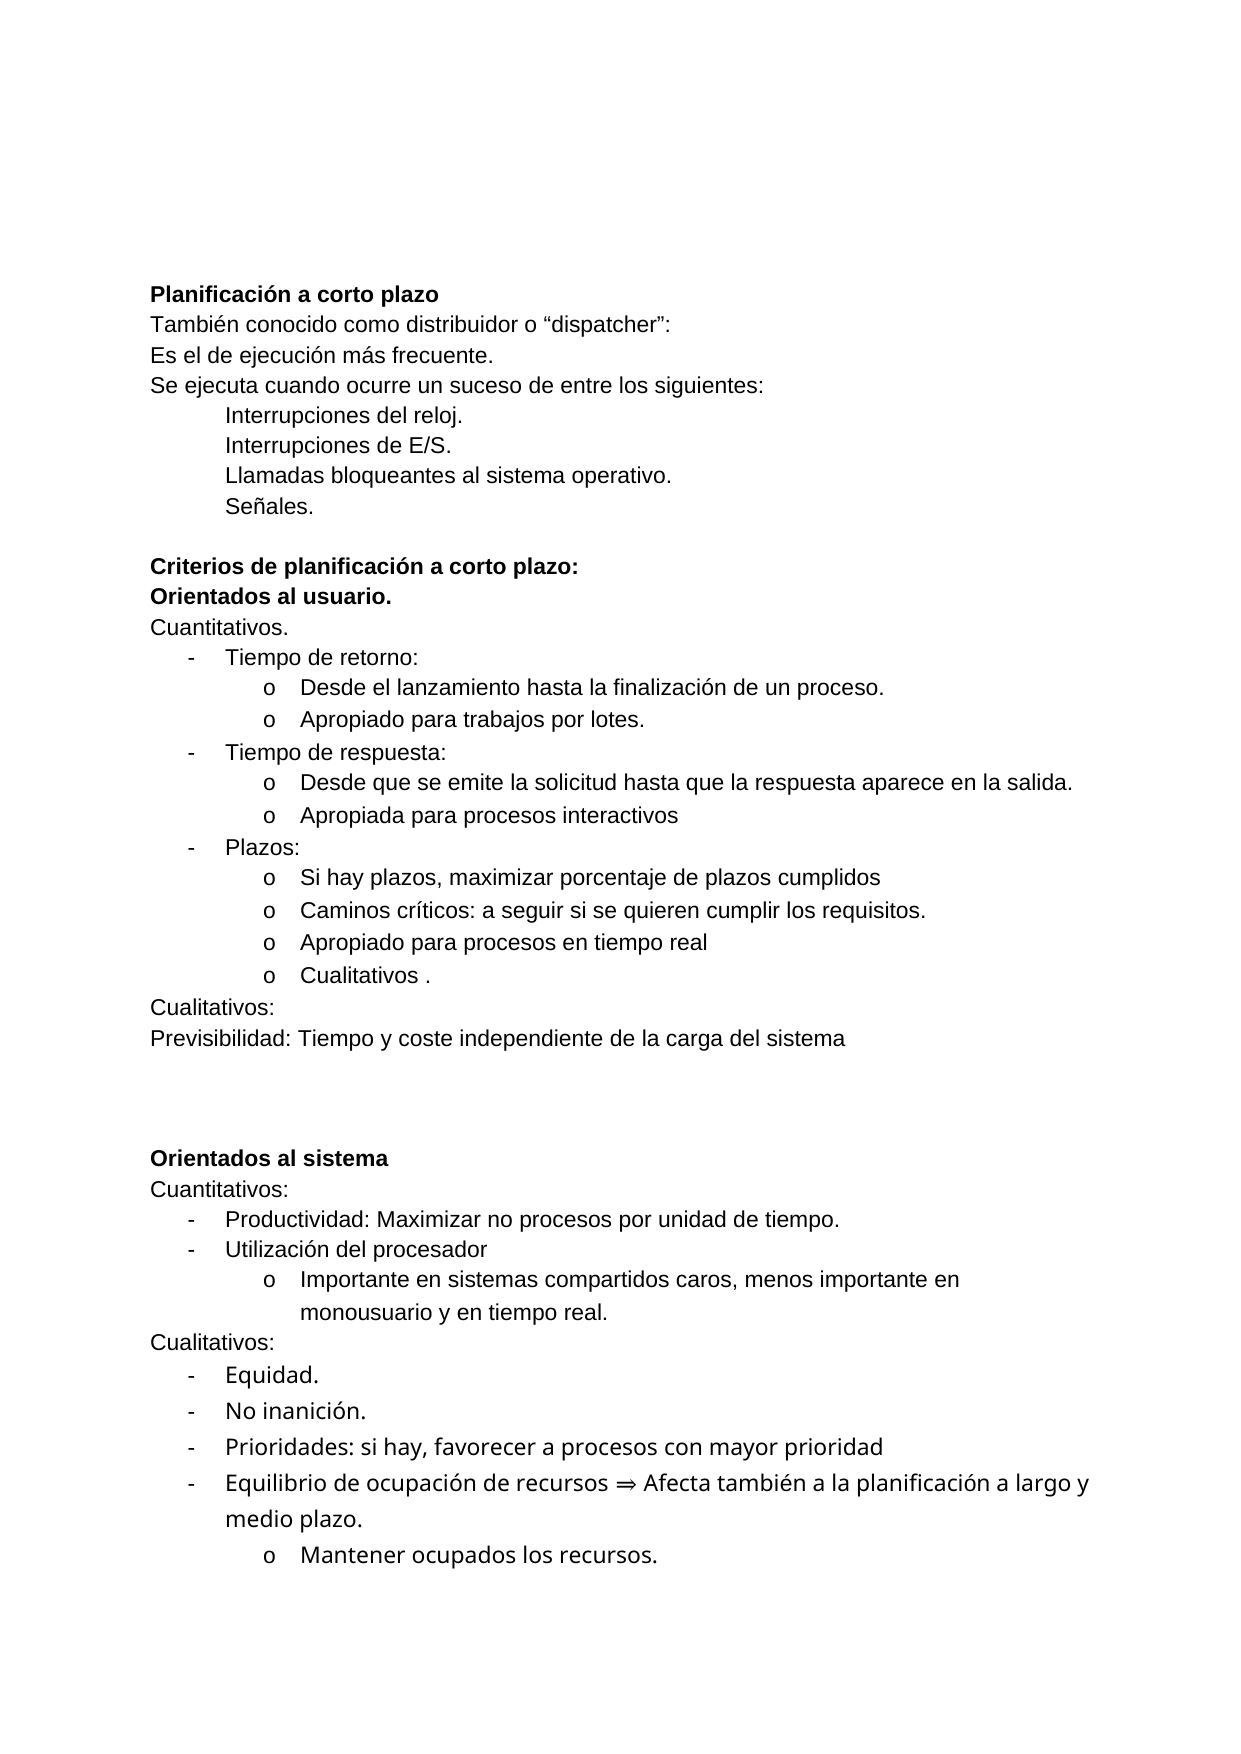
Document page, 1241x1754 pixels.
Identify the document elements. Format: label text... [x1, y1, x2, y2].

text Señales. [150, 493, 1090, 519]
text Interrupciones del reloj. [150, 402, 1090, 428]
list Equilibrio de ocupación de recursos ⇒ Afecta también a la planificación a largo y medio plazo. [187, 1467, 1090, 1534]
list Utilización del procesador [187, 1236, 1090, 1262]
text Se ejecuta cuando ocurre un suceso de entre los siguientes: [150, 372, 1090, 398]
list Apropiado para procesos en tiempo real [262, 929, 1090, 958]
text Cuantitativos. [150, 613, 1090, 640]
list Mantener ocupados los recursos. [262, 1538, 1090, 1570]
list Desde el lanzamiento hasta la finalización de un proceso. [262, 674, 1090, 702]
list Apropiada para procesos interactivos [262, 802, 1090, 830]
text Previsibilidad: Tiempo y coste independiente de la carga del sistema [150, 1024, 1090, 1051]
list Productividad: Maximizar no procesos por unidad de tiempo. [187, 1206, 1090, 1232]
list Si hay plazos, maximizar porcentaje de plazos cumplidos [262, 864, 1090, 893]
text Cualitativos: [150, 994, 1090, 1021]
text Planificación a corto plazo [150, 281, 1090, 308]
list Plazos: [187, 834, 1090, 861]
list Prioridades: si hay, favorecer a procesos con mayor prioridad [187, 1431, 1090, 1462]
text Cualitativos: [150, 1329, 1090, 1355]
list Tiempo de respuesta: [187, 739, 1090, 765]
list Equidad. [187, 1359, 1090, 1390]
text Criterios de planificación a corto plazo: [150, 553, 1090, 579]
list Apropiado para trabajos por lotes. [262, 706, 1090, 735]
list Importante en sistemas compartidos caros, menos importante en monousuario y en tiempo real. [262, 1266, 1090, 1325]
text Orientados al usuario. [150, 583, 1090, 610]
list No inanición. [187, 1395, 1090, 1426]
text También conocido como distribuidor o “dispatcher”: [150, 311, 1090, 338]
list Tiempo de retorno: [187, 644, 1090, 670]
text Cuantitativos: [150, 1176, 1090, 1202]
list Desde que se emite la solicitud hasta que la respuesta aparece en la salida. [262, 769, 1090, 797]
text Llamadas bloqueantes al sistema operativo. [150, 462, 1090, 489]
text Interrupciones de E/S. [150, 432, 1090, 459]
list Caminos críticos: a seguir si se quieren cumplir los requisitos. [262, 897, 1090, 925]
list Cualitativos . [262, 962, 1090, 990]
text Orientados al sistema [150, 1145, 1090, 1172]
text Es el de ejecución más frecuente. [150, 342, 1090, 368]
